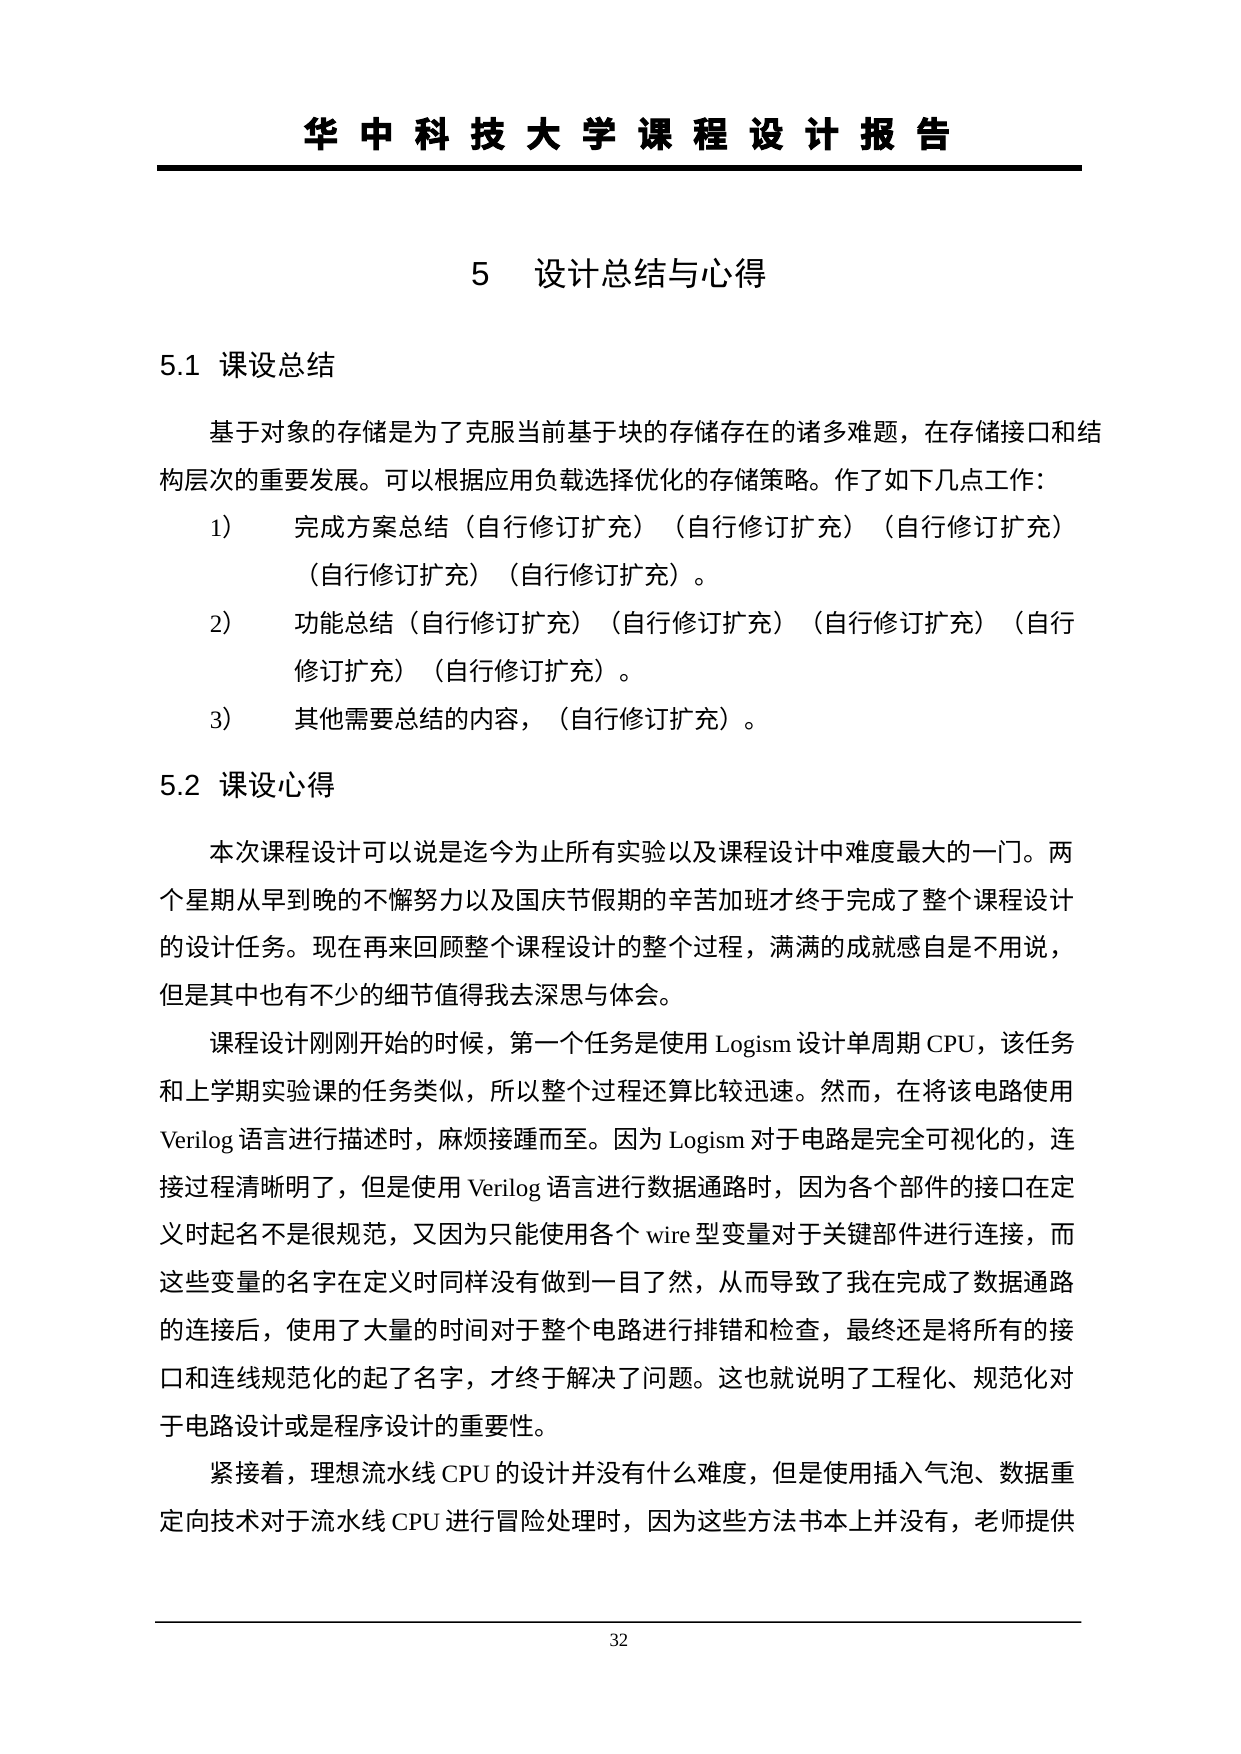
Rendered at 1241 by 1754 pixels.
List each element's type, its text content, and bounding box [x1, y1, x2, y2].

text 本次课程设计可以说是迄今为止所有实验以及课程设计中难度最大的一门。两个星期从早到晚的不懈努力以及国庆节假期的辛苦加班才终于完成了整个课程设计的设计任务。现在再来回顾整个课程设计的整个过程，满满的成就感自是不用说，但是其中也有不少的细节值得我去深思与体会。 [159, 827, 1075, 1018]
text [159, 1448, 1075, 1544]
list 其他需要总结的内容，（自行修订扩充）。 [209, 693, 1078, 741]
text 基于对象的存储是为了克服当前基于块的存储存在的诸多难题，在存储接口和结构层次的重要发展。可以根据应用负载选择优化的存储策略。作了如下几点工作： [159, 407, 1104, 502]
subtitle 课设心得 [159, 766, 1053, 802]
list 完成方案总结（自行修订扩充）（自行修订扩充）（自行修订扩充）（自行修订扩充）（自行修订扩充）。 [209, 502, 1078, 598]
subtitle 课设总结 [159, 346, 1053, 382]
subtitle 设计总结与心得 [159, 248, 1078, 296]
list 功能总结（自行修订扩充）（自行修订扩充）（自行修订扩充）（自行修订扩充）（自行修订扩充）。 [209, 598, 1078, 693]
text 课程设计刚刚开始的时候，第一个任务是使用Logism设计单周期CPU，该任务和上学期实验课的任务类似，所以整个过程还算比较迅速。然而，在将该电路使用Verilog语言进行描述时，麻烦接踵而至。因为Logism对于电路是完全可视化的，连接过程清晰明了，但是使用Verilog语言进行数据通路时，因为各个部件的接口在定义时起名不是很规范，又因为只能使用各个wire型变量对于关键部件进行连接，而这些变量的名字在定义时同样没有做到一目了然，从而导致了我在完成了数据通路的连接后，使用了大量的时间对于整个电路进行排错和检查，最终还是将所有的接口和连线规范化的起了名字，才终于解决了问题。这也就说明了工程化、规范化对于电路设计或是程序设计的重要性。 [159, 1018, 1075, 1448]
